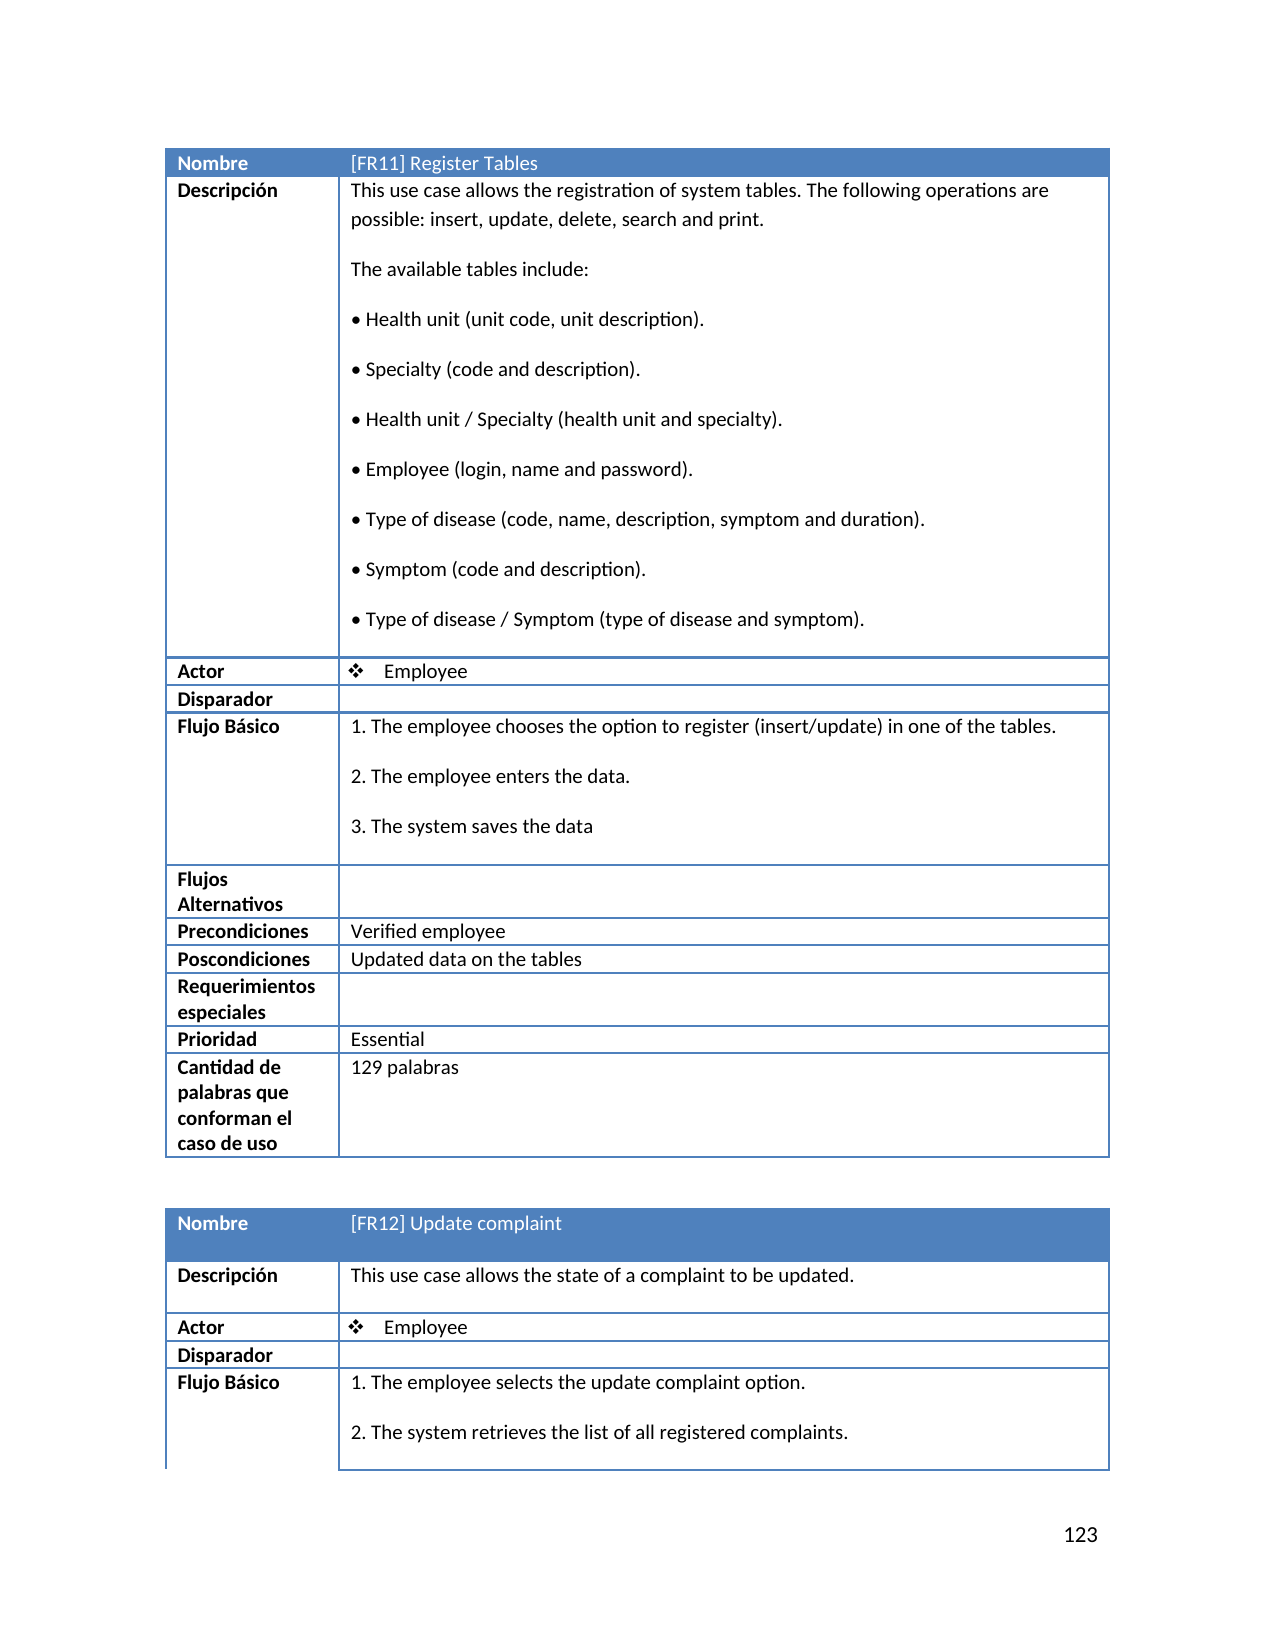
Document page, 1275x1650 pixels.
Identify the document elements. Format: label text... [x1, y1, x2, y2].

table_cell [340, 1342, 1108, 1367]
table_cell Disparador [167, 1342, 338, 1367]
table_cell Verified employee [340, 919, 1108, 944]
table_header Nombre [167, 1210, 338, 1260]
table_cell Disparador [167, 686, 338, 711]
table_cell Employee [340, 659, 1108, 684]
table_cell Precondiciones [167, 919, 338, 944]
table_cell Flujos Alternativos [167, 866, 338, 917]
table_cell 1. The employee chooses the option to register (insert/update) in one of the tables. 2. The employee enters the data. 3. The system saves the data [340, 714, 1108, 864]
table_cell Flujo Básico [167, 1369, 338, 1469]
table_cell Descripción [167, 177, 338, 656]
table_cell [340, 686, 1108, 711]
table_header [FR12] Update complaint [340, 1210, 1108, 1260]
table_cell This use case allows the state of a complaint to be updated. [340, 1262, 1108, 1312]
table_cell Flujo Básico [167, 714, 338, 864]
table_cell Descripción [167, 1262, 338, 1312]
table_cell Prioridad [167, 1027, 338, 1052]
table_cell [340, 974, 1108, 1024]
table_cell Employee [340, 1314, 1108, 1340]
table_cell This use case allows the registration of system tables. The following operations are possible: insert, update, delete, search and print. The available tables include: • Health unit (unit code, unit description). • Specialty (code and description). • Health unit / Specialty (health unit and specialty). • Employee (login, name and password). • Type of disease (code, name, description, symptom and duration). • Symptom (code and description). • Type of disease / Symptom (type of disease and symptom). [340, 177, 1108, 656]
table_cell 129 palabras [340, 1054, 1108, 1156]
table_cell Updated data on the tables [340, 946, 1108, 972]
table_cell Poscondiciones [167, 946, 338, 972]
table_cell Requerimientos especiales [167, 974, 338, 1024]
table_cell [340, 1369, 1108, 1469]
table_cell Actor [167, 1314, 338, 1340]
table_header [FR11] Register Tables [340, 150, 1108, 175]
table_cell Cantidad de palabras que conforman el caso de uso [167, 1054, 338, 1156]
table_cell Essential [340, 1027, 1108, 1052]
table_header Nombre [167, 150, 338, 175]
table_cell Actor [167, 659, 338, 684]
table_cell [340, 866, 1108, 917]
